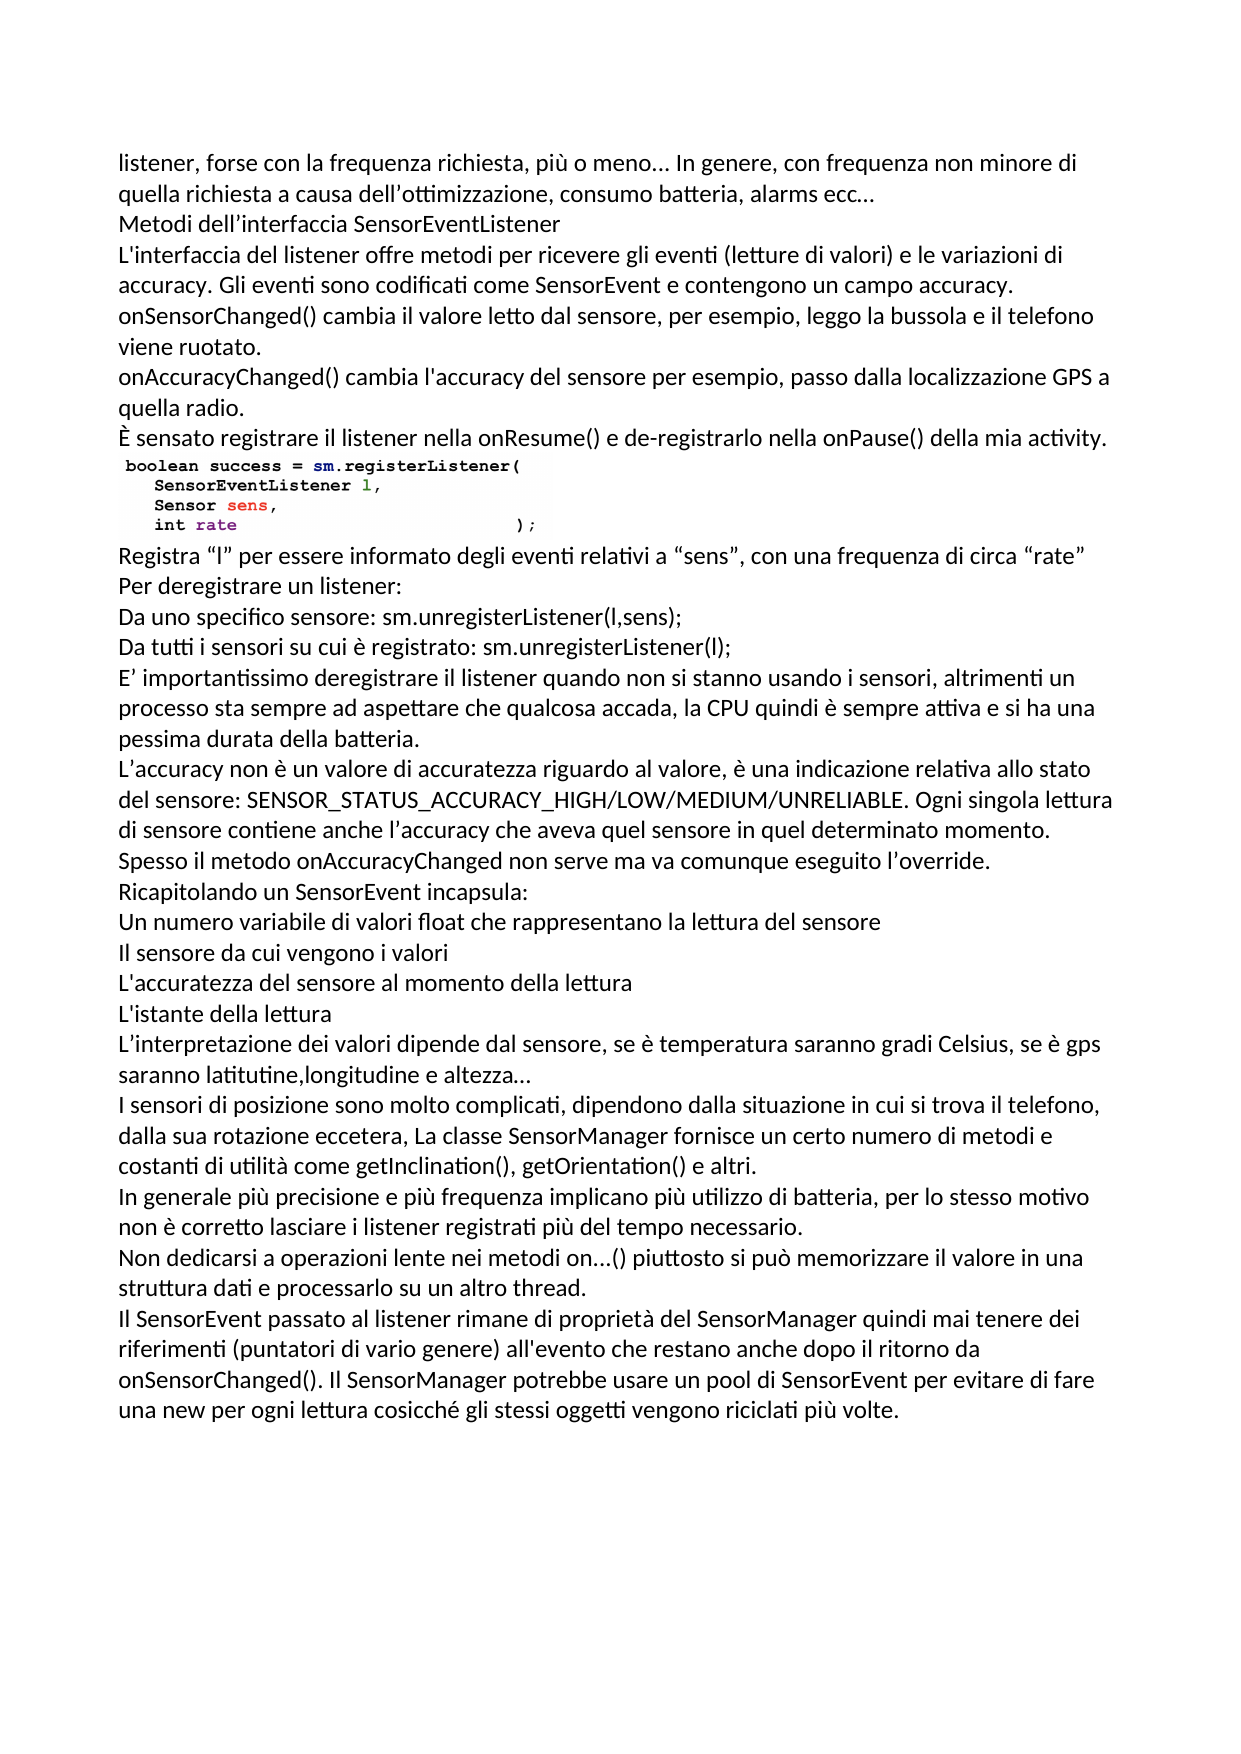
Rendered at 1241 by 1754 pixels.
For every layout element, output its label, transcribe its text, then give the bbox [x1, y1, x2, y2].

text Non dedicarsi a operazioni lente nei metodi on...() piuttosto si può memorizzare il valore in una struttura dati e processarlo su un altro thread. [118, 1242, 1122, 1303]
text L’interpretazione dei valori dipende dal sensore, se è temperatura saranno gradi Celsius, se è gps saranno latitutine,longitudine e altezza… [118, 1028, 1122, 1089]
picture [118, 452, 553, 540]
text onAccuracyChanged() cambia l'accuracy del sensore per esempio, passo dalla localizzazione GPS a quella radio. [118, 361, 1122, 422]
text Registra “l” per essere informato degli eventi relativi a “sens”, con una frequenza di circa “rate” [118, 540, 1122, 570]
text L'accuratezza del sensore al momento della lettura [118, 967, 1122, 998]
text E’ importantissimo deregistrare il listener quando non si stanno usando i sensori, altrimenti un processo sta sempre ad aspettare che qualcosa accada, la CPU quindi è sempre attiva e si ha una pessima durata della batteria. [118, 662, 1122, 753]
text Il SensorEvent passato al listener rimane di proprietà del SensorManager quindi mai tenere dei riferimenti (puntatori di vario genere) all'evento che restano anche dopo il ritorno da onSensorChanged(). Il SensorManager potrebbe usare un pool di SensorEvent per evitare di fare una new per ogni lettura cosicché gli stessi oggetti vengono riciclati più volte. [118, 1303, 1122, 1425]
text L’accuracy non è un valore di accuratezza riguardo al valore, è una indicazione relativa allo stato del sensore: SENSOR_STATUS_ACCURACY_HIGH/LOW/MEDIUM/UNRELIABLE. Ogni singola lettura di sensore contiene anche l’accuracy che aveva quel sensore in quel determinato momento. Spesso il metodo onAccuracyChanged non serve ma va comunque eseguito l’override. [118, 753, 1122, 876]
text Per deregistrare un listener: [118, 570, 1122, 601]
text Da tutti i sensori su cui è registrato: sm.unregisterListener(l); [118, 631, 1122, 662]
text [118, 148, 1122, 209]
text I sensori di posizione sono molto complicati, dipendono dalla situazione in cui si trova il telefono, dalla sua rotazione eccetera, La classe SensorManager fornisce un certo numero di metodi e costanti di utilità come getInclination(), getOrientation() e altri. [118, 1089, 1122, 1181]
text Metodi dell’interfaccia SensorEventListener [118, 209, 1122, 239]
text Ricapitolando un SensorEvent incapsula: [118, 876, 1122, 906]
text Il sensore da cui vengono i valori [118, 937, 1122, 967]
text Un numero variabile di valori float che rappresentano la lettura del sensore [118, 906, 1122, 937]
text L'interfaccia del listener offre metodi per ricevere gli eventi (letture di valori) e le variazioni di accuracy. Gli eventi sono codificati come SensorEvent e contengono un campo accuracy. [118, 239, 1122, 300]
text onSensorChanged() cambia il valore letto dal sensore, per esempio, leggo la bussola e il telefono viene ruotato. [118, 300, 1122, 361]
text L'istante della lettura [118, 998, 1122, 1028]
text In generale più precisione e più frequenza implicano più utilizzo di batteria, per lo stesso motivo non è corretto lasciare i listener registrati più del tempo necessario. [118, 1181, 1122, 1242]
text Da uno specifico sensore: sm.unregisterListener(l,sens); [118, 601, 1122, 631]
